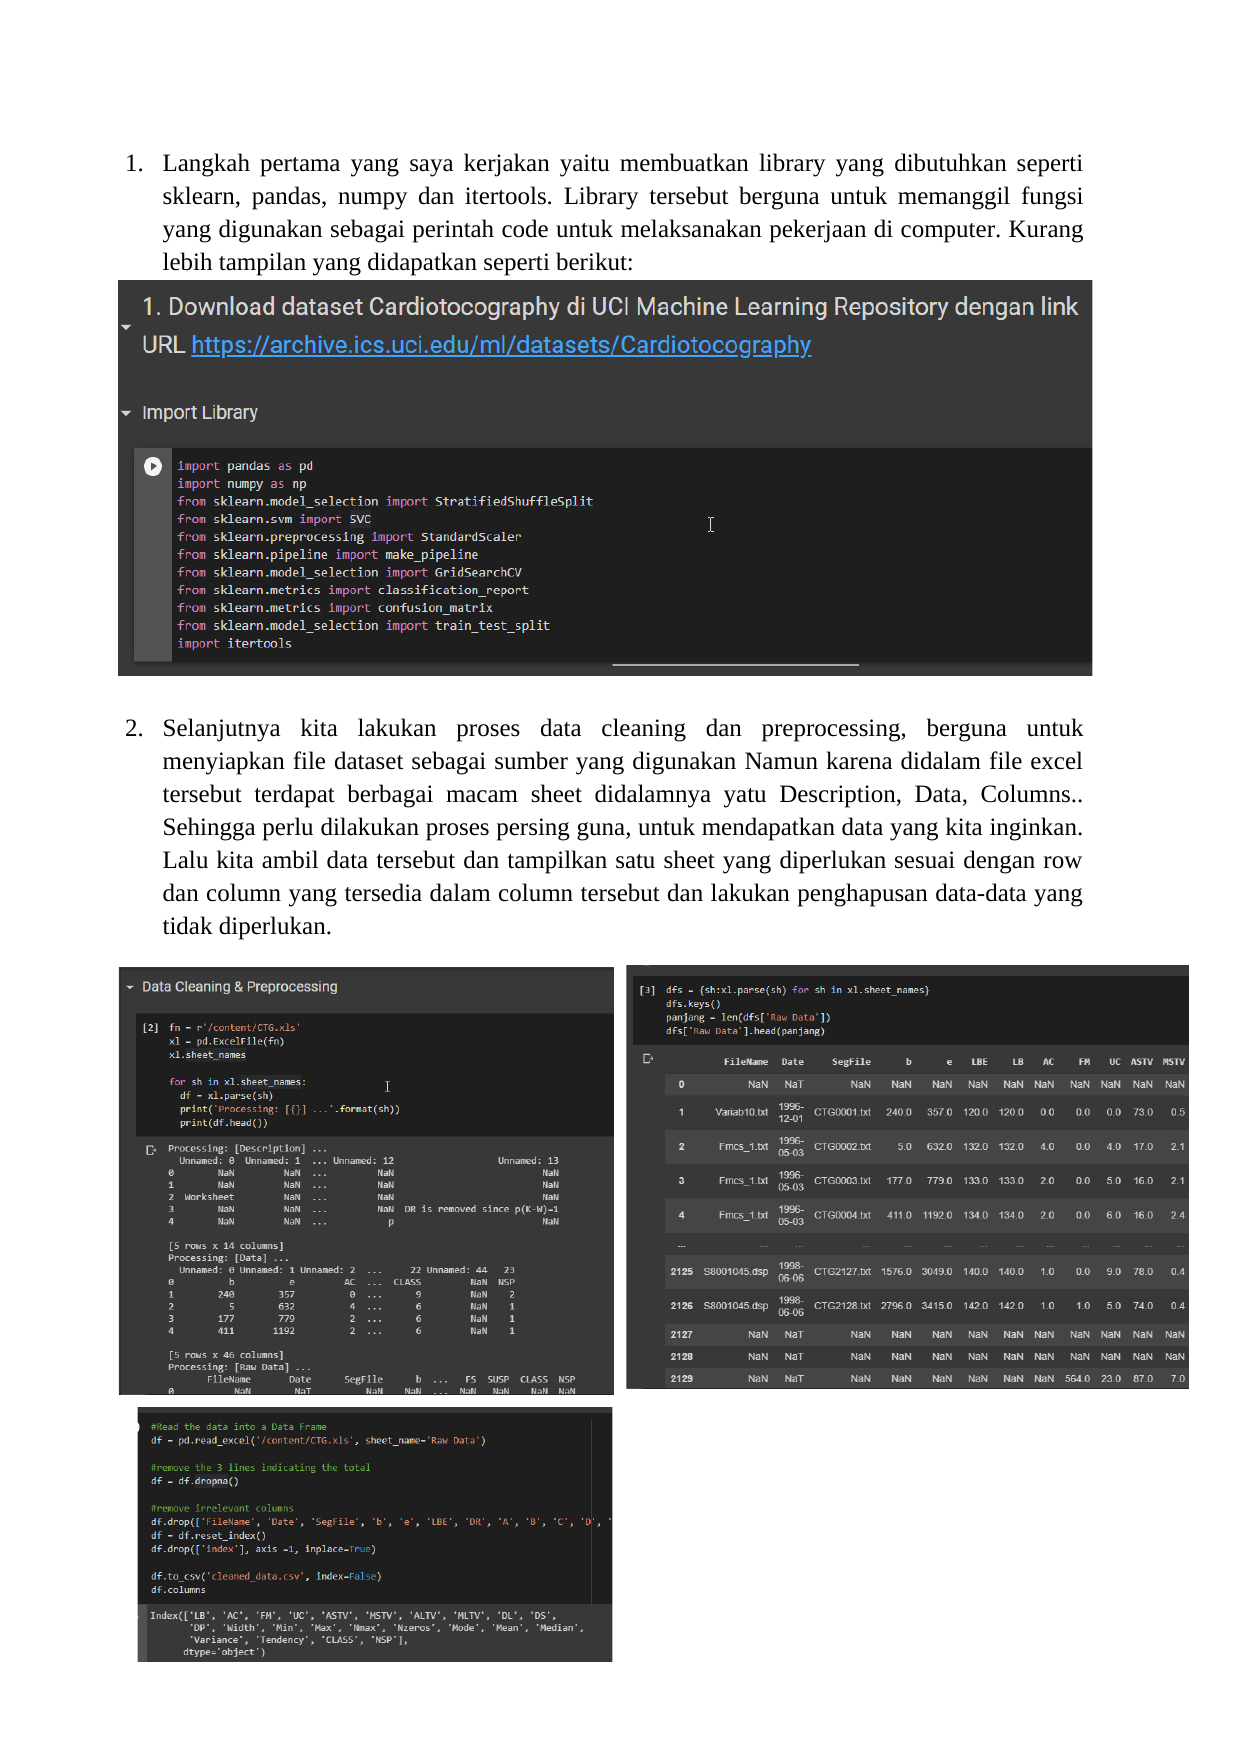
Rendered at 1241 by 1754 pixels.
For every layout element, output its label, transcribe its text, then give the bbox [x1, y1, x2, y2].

picture [118, 967, 614, 1395]
picture [626, 965, 1189, 1389]
picture [137, 1407, 613, 1662]
list Selanjutnya kita lakukan proses data cleaning dan preprocessing, berguna untuk menyiapkan file dataset sebagai sumber yang digunakan Namun karena didalam file excel tersebut terdapat berbagai macam sheet didalamnya yatu Description, Data, Columns.. Sehingga perlu dilakukan proses persing guna, untuk mendapatkan data yang kita inginkan. Lalu kita ambil data tersebut dan tampilkan satu sheet yang diperlukan sesuai dengan row dan column yang tersedia dalam column tersebut dan lakukan penghapusan data-data yang tidak diperlukan. [125, 713, 1084, 940]
list Langkah pertama yang saya kerjakan yaitu membuatkan library yang dibutuhkan seperti sklearn, pandas, numpy dan itertools. Library tersebut berguna untuk memanggil fungsi yang digunakan sebagai perintah code untuk melaksanakan pekerjaan di computer. Kurang lebih tampilan yang didapatkan seperti berikut: [125, 148, 1084, 276]
picture [118, 280, 1093, 676]
